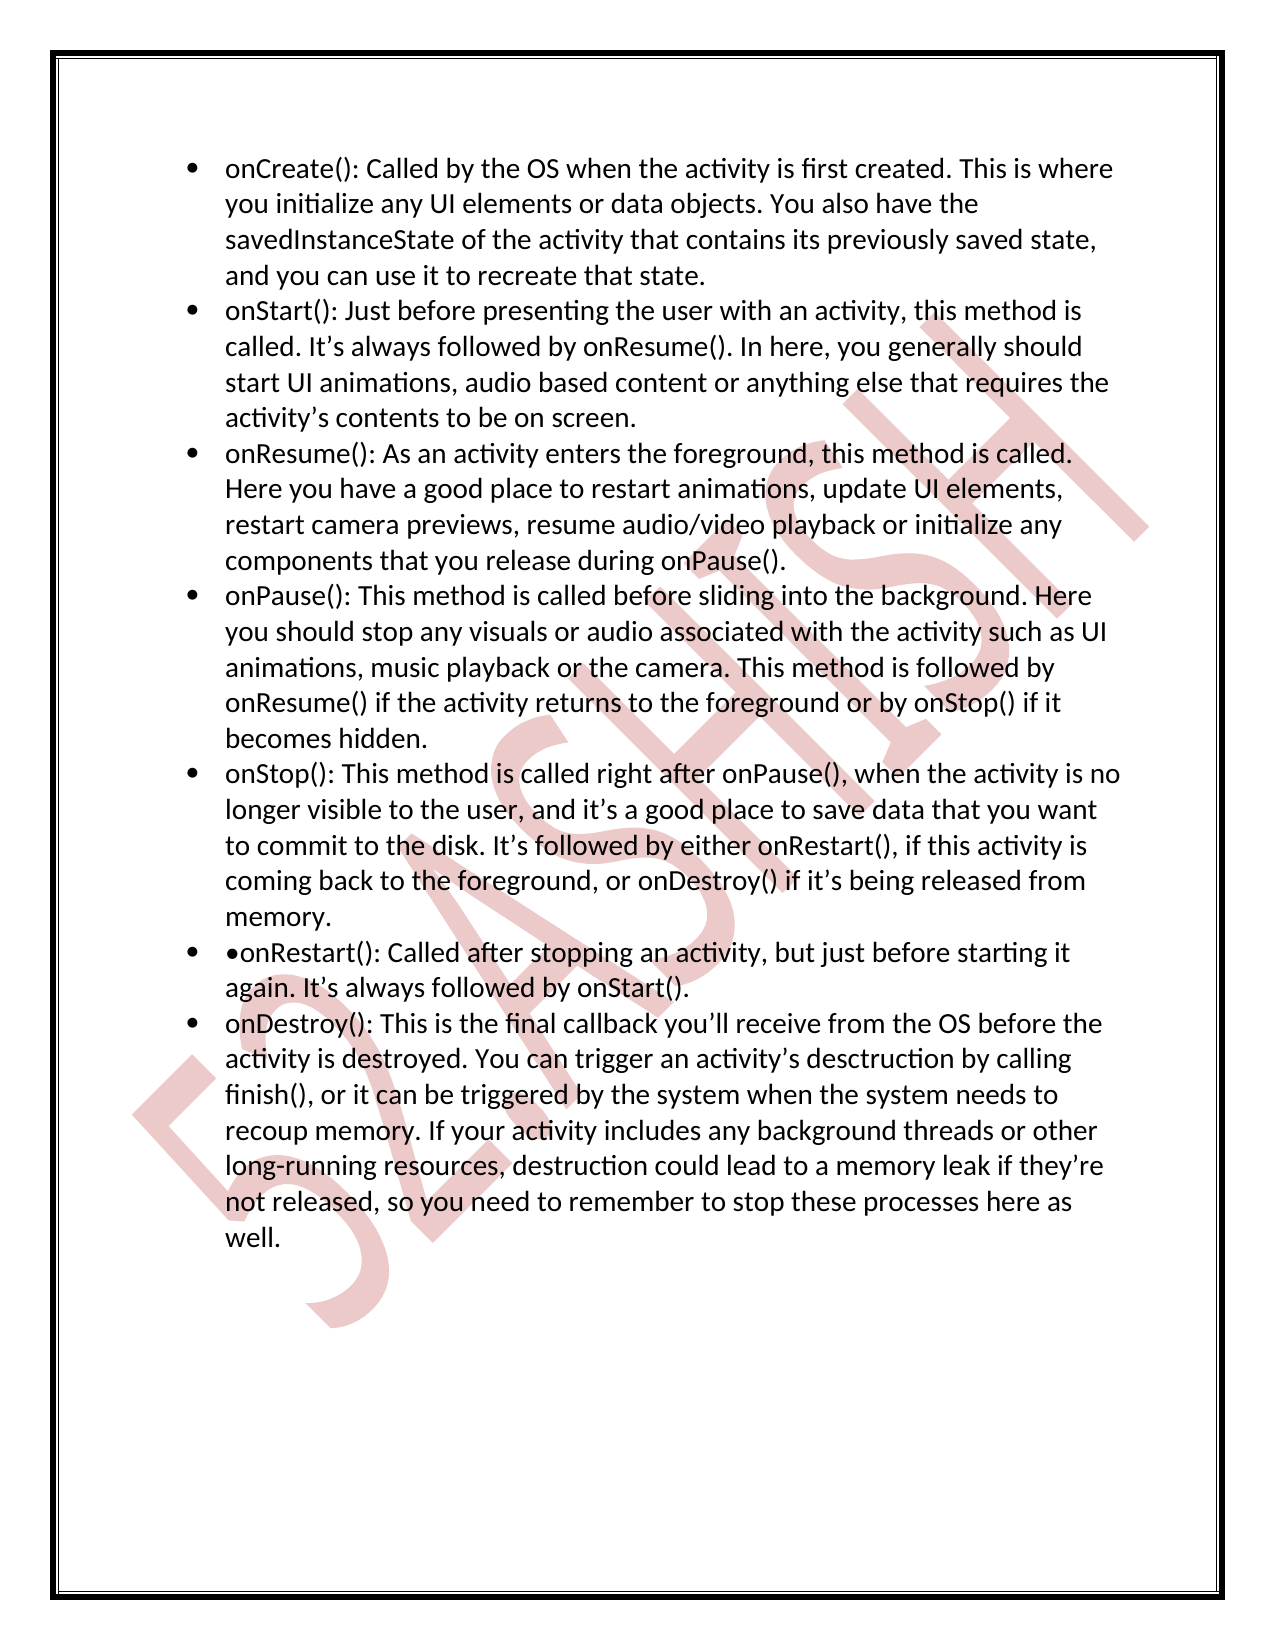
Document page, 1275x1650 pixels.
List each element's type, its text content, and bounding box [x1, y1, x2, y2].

list •onRestart(): Called after stopping an activity, but just before starting it again. It’s always followed by onStart(). [187, 934, 1125, 1005]
list onStop(): This method is called right after onPause(), when the activity is no longer visible to the user, and it’s a good place to save data that you want to commit to the disk. It’s followed by either onRestart(), if this activity is coming back to the foreground, or onDestroy() if it’s being released from memory. [187, 756, 1125, 934]
list onDestroy(): This is the final callback you’ll receive from the OS before the activity is destroyed. You can trigger an activity’s desctruction by calling finish(), or it can be triggered by the system when the system needs to recoup memory. If your activity includes any background threads or other long-running resources, destruction could lead to a memory leak if they’re not released, so you need to remember to stop these processes here as well. [187, 1005, 1125, 1254]
list onPause(): This method is called before sliding into the background. Here you should stop any visuals or audio associated with the activity such as UI animations, music playback or the camera. This method is followed by onResume() if the activity returns to the foreground or by onStop() if it becomes hidden. [187, 577, 1125, 756]
list onResume(): As an activity enters the foreground, this method is called. Here you have a good place to restart animations, update UI elements, restart camera previews, resume audio/video playback or initialize any components that you release during onPause(). [187, 435, 1125, 577]
list onStart(): Just before presenting the user with an activity, this method is called. It’s always followed by onResume(). In here, you generally should start UI animations, audio based content or anything else that requires the activity’s contents to be on screen. [187, 292, 1125, 435]
list onCreate(): Called by the OS when the activity is first created. This is where you initialize any UI elements or data objects. You also have the savedInstanceState of the activity that contains its previously saved state, and you can use it to recreate that state. [187, 150, 1125, 292]
